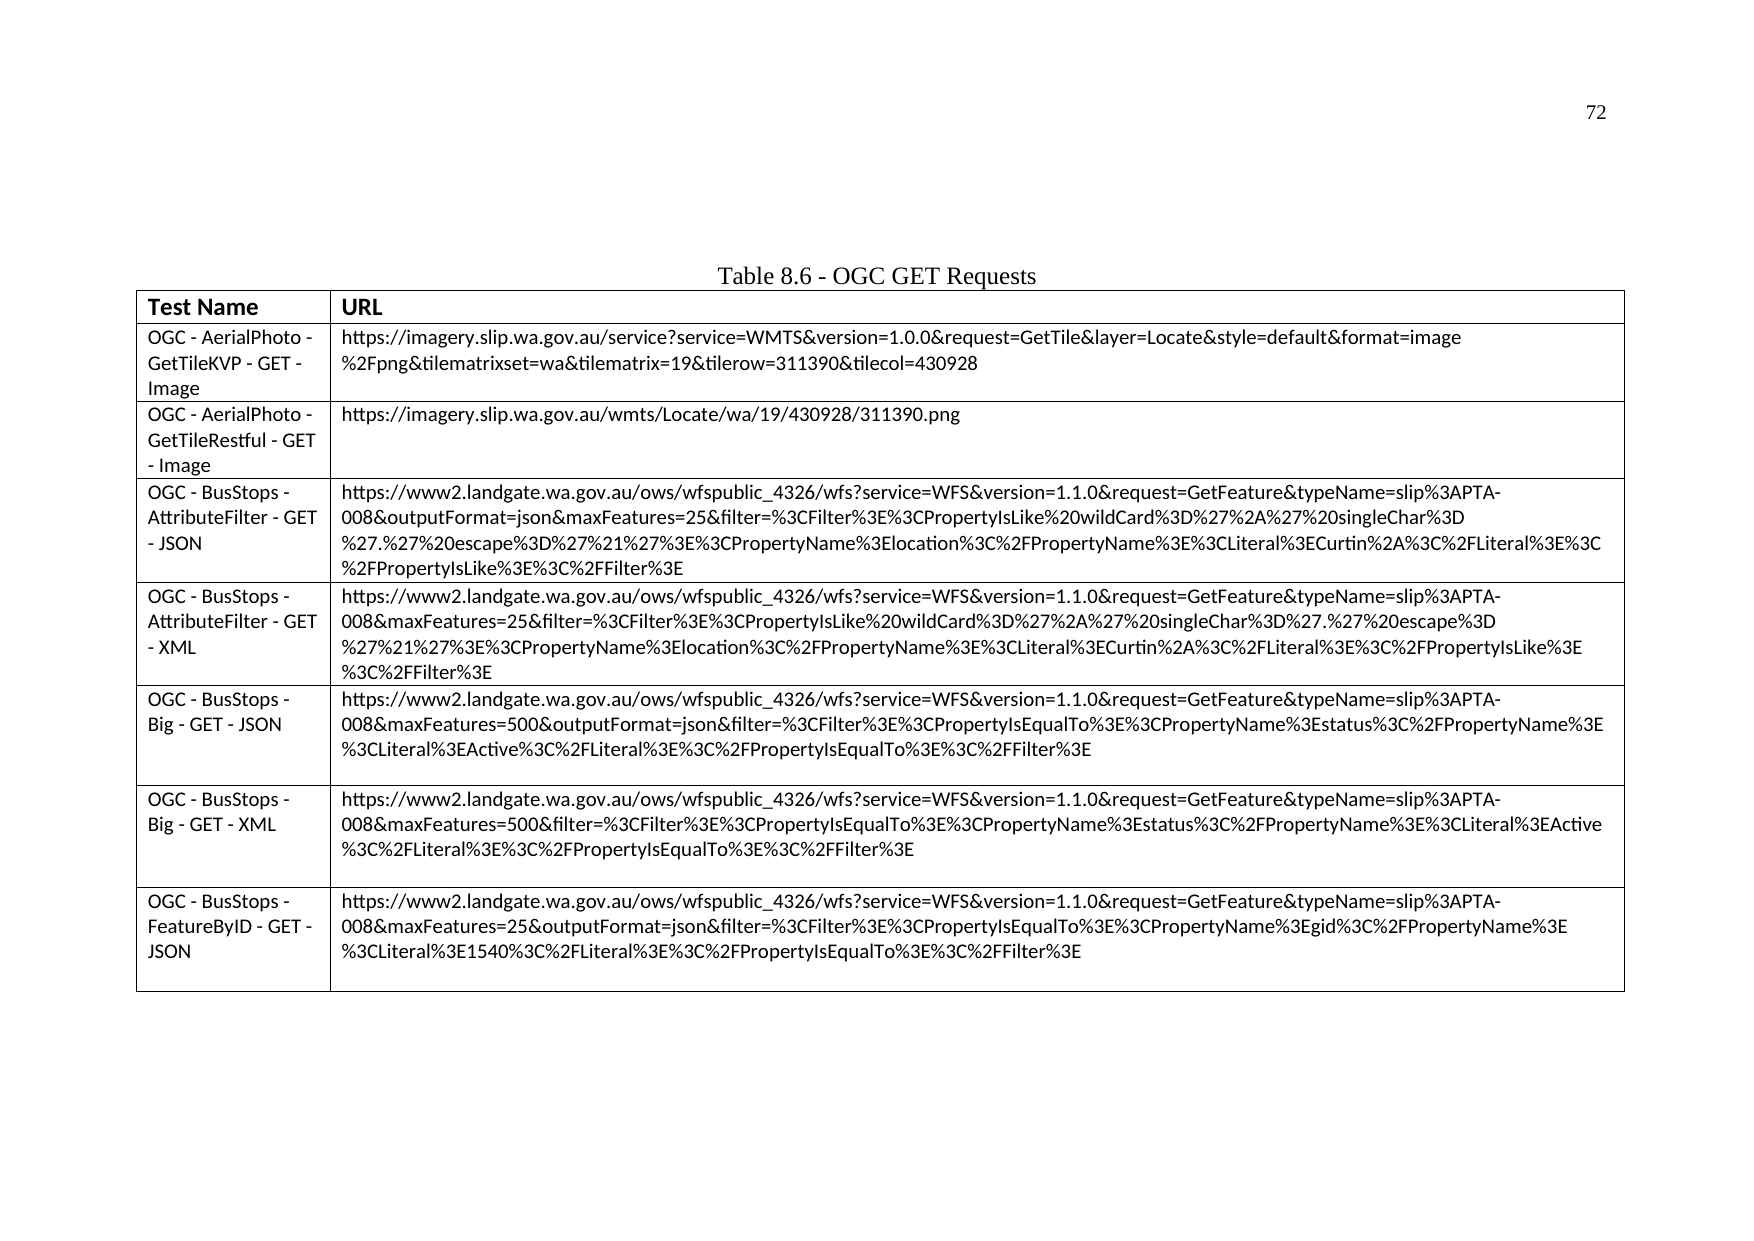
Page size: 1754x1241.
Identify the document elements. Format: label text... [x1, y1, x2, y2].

table_cell OGC - BusStops - Big - GET - JSON [137, 686, 330, 785]
table_cell https://www2.landgate.wa.gov.au/ows/wfspublic_4326/wfs?service=WFS&version=1.1.0&request=GetFeature&typeName=slip%3APTA-008&maxFeatures=25&filter=%3CFilter%3E%3CPropertyIsLike%20wildCard%3D%27%2A%27%20singleChar%3D%27.%27%20escape%3D%27%21%27%3E%3CPropertyName%3Elocation%3C%2FPropertyName%3E%3CLiteral%3ECurtin%2A%3C%2FLiteral%3E%3C%2FPropertyIsLike%3E%3C%2FFilter%3E [331, 583, 1624, 685]
table_cell https://imagery.slip.wa.gov.au/wmts/Locate/wa/19/430928/311390.png [331, 402, 1624, 478]
table_cell OGC - BusStops - FeatureByID - GET - JSON [137, 888, 330, 991]
table_cell https://imagery.slip.wa.gov.au/service?service=WMTS&version=1.0.0&request=GetTile&layer=Locate&style=default&format=image%2Fpng&tilematrixset=wa&tilematrix=19&tilerow=311390&tilecol=430928 [331, 324, 1624, 401]
table_header URL [331, 291, 1624, 323]
table_cell OGC - BusStops - Big - GET - XML [137, 786, 330, 887]
table_cell OGC - AerialPhoto - GetTileRestful - GET - Image [137, 402, 330, 478]
table_cell https://www2.landgate.wa.gov.au/ows/wfspublic_4326/wfs?service=WFS&version=1.1.0&request=GetFeature&typeName=slip%3APTA-008&outputFormat=json&maxFeatures=25&filter=%3CFilter%3E%3CPropertyIsLike%20wildCard%3D%27%2A%27%20singleChar%3D%27.%27%20escape%3D%27%21%27%3E%3CPropertyName%3Elocation%3C%2FPropertyName%3E%3CLiteral%3ECurtin%2A%3C%2FLiteral%3E%3C%2FPropertyIsLike%3E%3C%2FFilter%3E [331, 479, 1624, 582]
table_cell https://www2.landgate.wa.gov.au/ows/wfspublic_4326/wfs?service=WFS&version=1.1.0&request=GetFeature&typeName=slip%3APTA-008&maxFeatures=500&outputFormat=json&filter=%3CFilter%3E%3CPropertyIsEqualTo%3E%3CPropertyName%3Estatus%3C%2FPropertyName%3E%3CLiteral%3EActive%3C%2FLiteral%3E%3C%2FPropertyIsEqualTo%3E%3C%2FFilter%3E [331, 686, 1624, 785]
table_cell OGC - BusStops - AttributeFilter - GET - XML [137, 583, 330, 685]
table_header Test Name [137, 291, 330, 323]
table_cell OGC - AerialPhoto - GetTileKVP - GET - Image [137, 324, 330, 401]
table_cell https://www2.landgate.wa.gov.au/ows/wfspublic_4326/wfs?service=WFS&version=1.1.0&request=GetFeature&typeName=slip%3APTA-008&maxFeatures=500&filter=%3CFilter%3E%3CPropertyIsEqualTo%3E%3CPropertyName%3Estatus%3C%2FPropertyName%3E%3CLiteral%3EActive%3C%2FLiteral%3E%3C%2FPropertyIsEqualTo%3E%3C%2FFilter%3E [331, 786, 1624, 887]
table_cell OGC - BusStops - AttributeFilter - GET - JSON [137, 479, 330, 582]
table_cell https://www2.landgate.wa.gov.au/ows/wfspublic_4326/wfs?service=WFS&version=1.1.0&request=GetFeature&typeName=slip%3APTA-008&maxFeatures=25&outputFormat=json&filter=%3CFilter%3E%3CPropertyIsEqualTo%3E%3CPropertyName%3Egid%3C%2FPropertyName%3E%3CLiteral%3E1540%3C%2FLiteral%3E%3C%2FPropertyIsEqualTo%3E%3C%2FFilter%3E [331, 888, 1624, 991]
